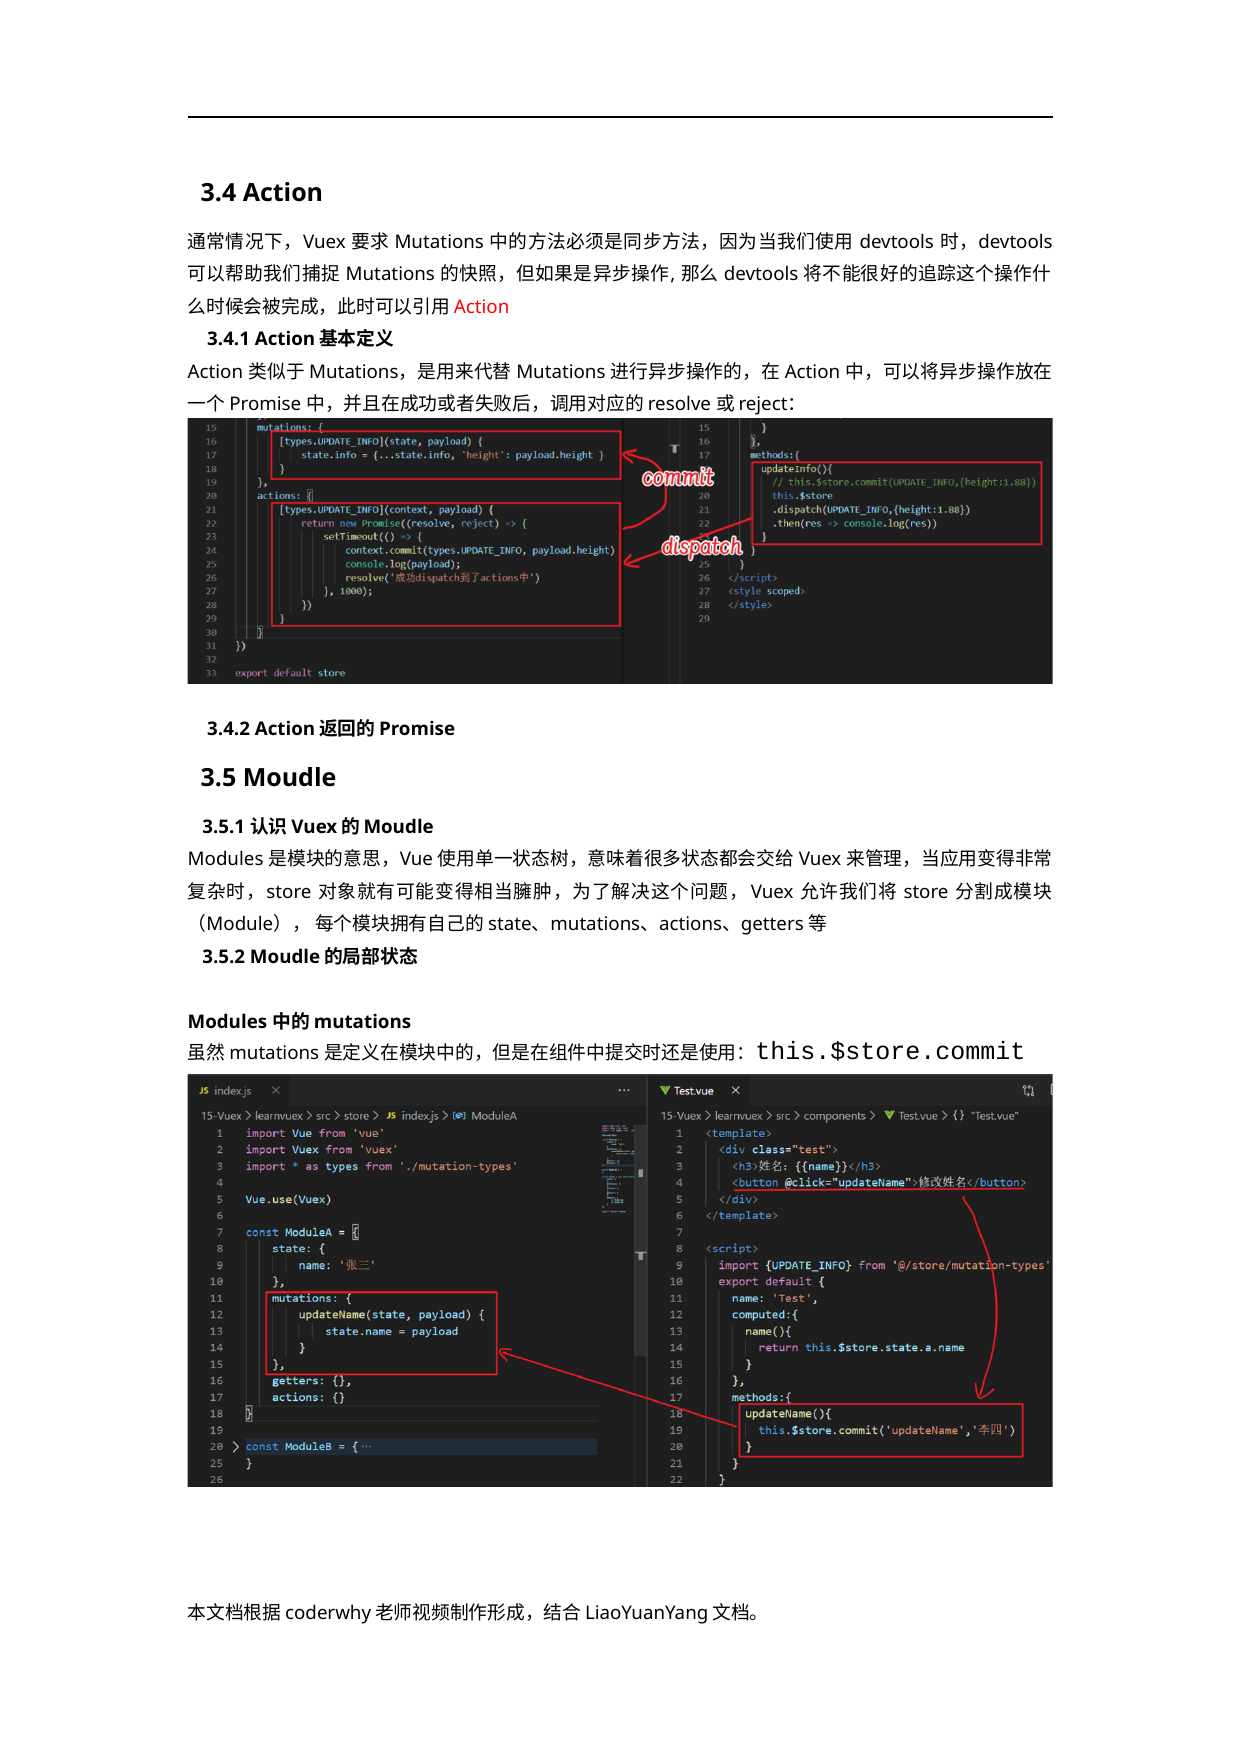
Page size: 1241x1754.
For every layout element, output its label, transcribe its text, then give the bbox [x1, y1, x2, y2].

text 虽然 mutations 是定义在模块中的，但是在组件中提交时还是使用：this.$store.commit [187, 1036, 1053, 1069]
text Modules 是模块的意思，Vue 使用单一状态树，意味着很多状态都会交给 Vuex 来管理，当应用变得非常复杂时，store 对象就有可能变得相当臃肿，为了解决这个问题，Vuex 允许我们将 store 分割成模块（Module）， 每个模块拥有自己的 state、mutations、actions、getters 等 [187, 841, 1053, 939]
subtitle 3.4.1 Action基本定义 [187, 321, 1053, 354]
subtitle 3.4 Action [187, 159, 1053, 224]
picture [187, 418, 1053, 684]
text Action 类似于 Mutations，是用来代替 Mutations 进行异步操作的，在 Action 中，可以将异步操作放在一个 Promise 中，并且在成功或者失败后，调用对应的 resolve 或reject： [187, 354, 1053, 418]
subtitle 3.5 Moudle [187, 744, 1053, 809]
subtitle 3.5.2 Moudle的局部状态 [187, 939, 1053, 971]
text 通常情况下，Vuex 要求 Mutations 中的方法必须是同步方法，因为当我们使用 devtools 时，devtools 可以帮助我们捕捉 Mutations 的快照，但如果是异步操作, 那么 devtools 将不能很好的追踪这个操作什么时候会被完成，此时可以引用Action [187, 224, 1053, 321]
subtitle 3.4.2 Action返回的Promise [187, 711, 1053, 744]
subtitle 3.5.1 认识Vuex的Moudle [187, 809, 1053, 841]
picture [187, 1074, 1053, 1487]
text Modules 中的 mutations [187, 1004, 1053, 1036]
